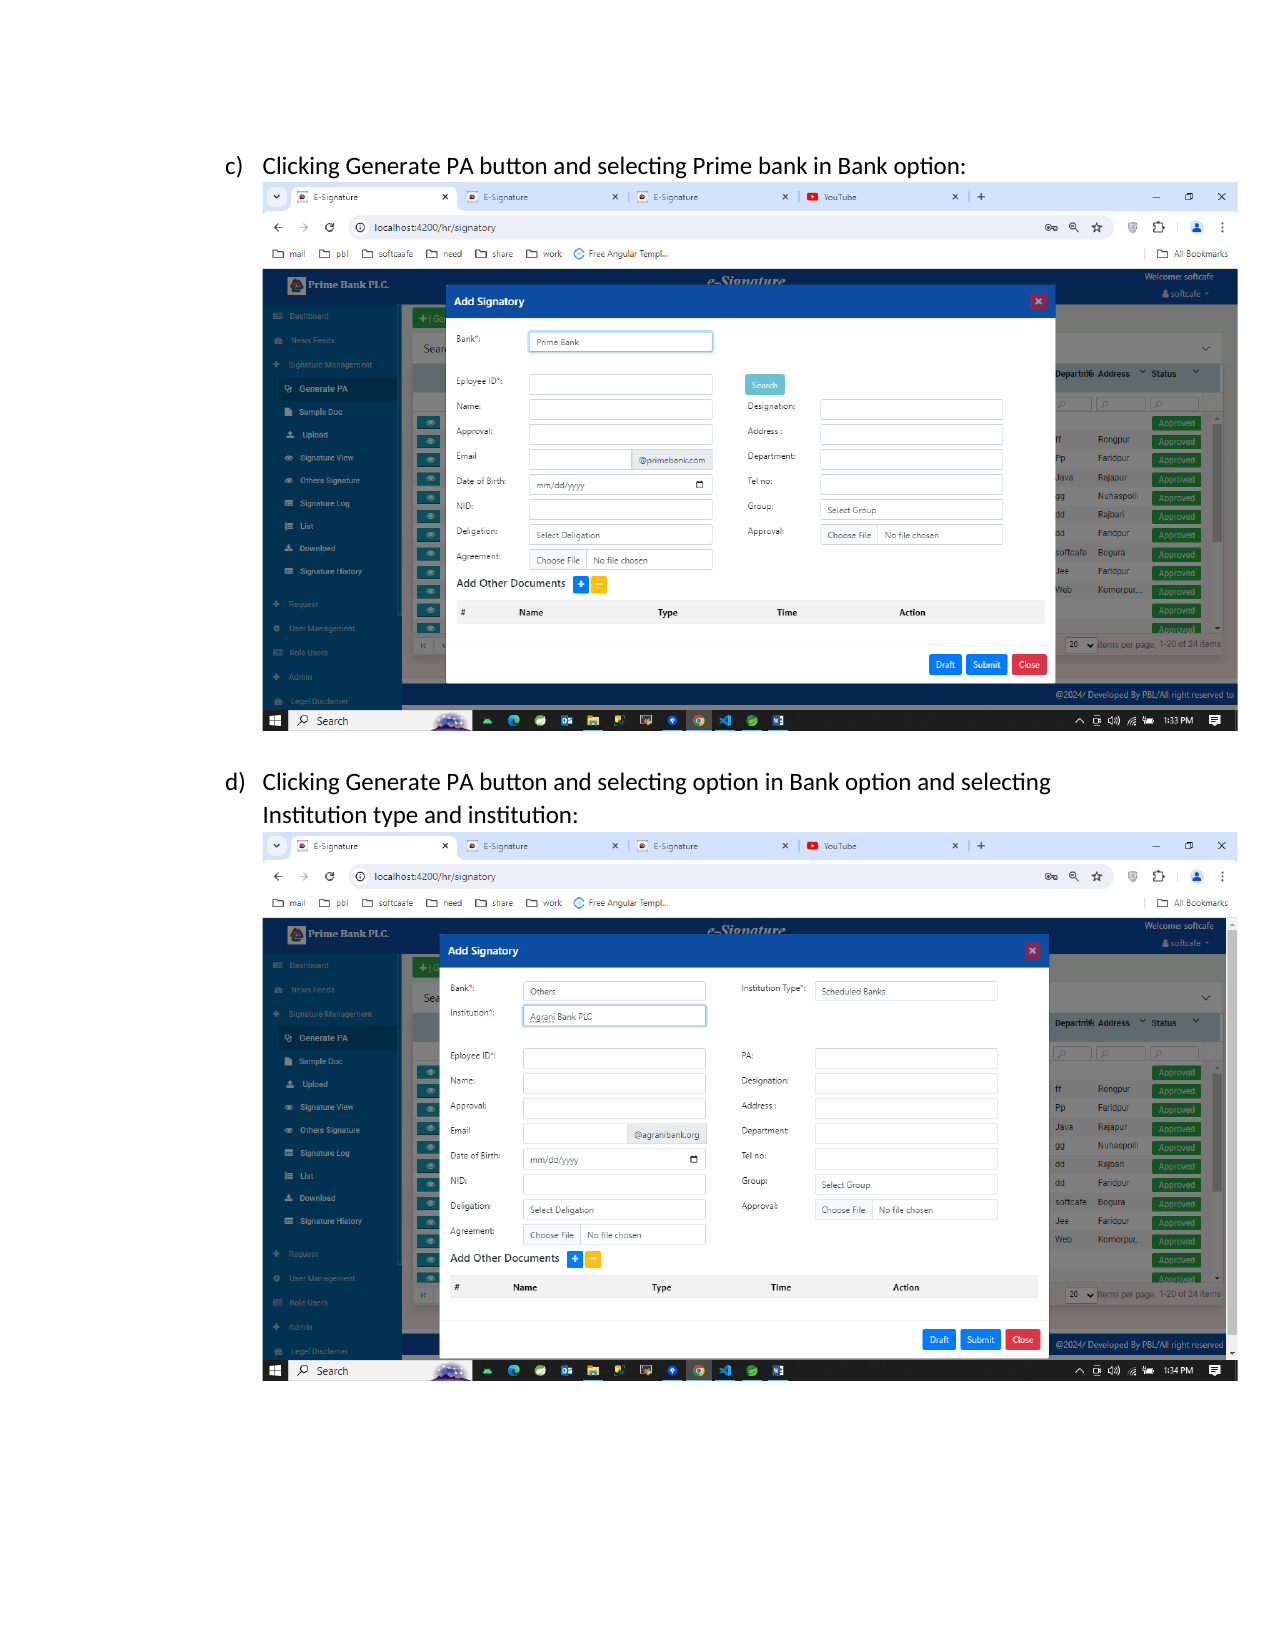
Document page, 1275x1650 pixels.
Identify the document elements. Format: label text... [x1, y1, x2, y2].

list Clicking Generate PA button and selecting option in Bank option and selecting Institution type and institution: [225, 766, 1125, 829]
picture [262, 182, 1238, 731]
list Clicking Generate PA button and selecting Prime bank in Bank option: [225, 150, 1125, 181]
picture [262, 832, 1238, 1381]
